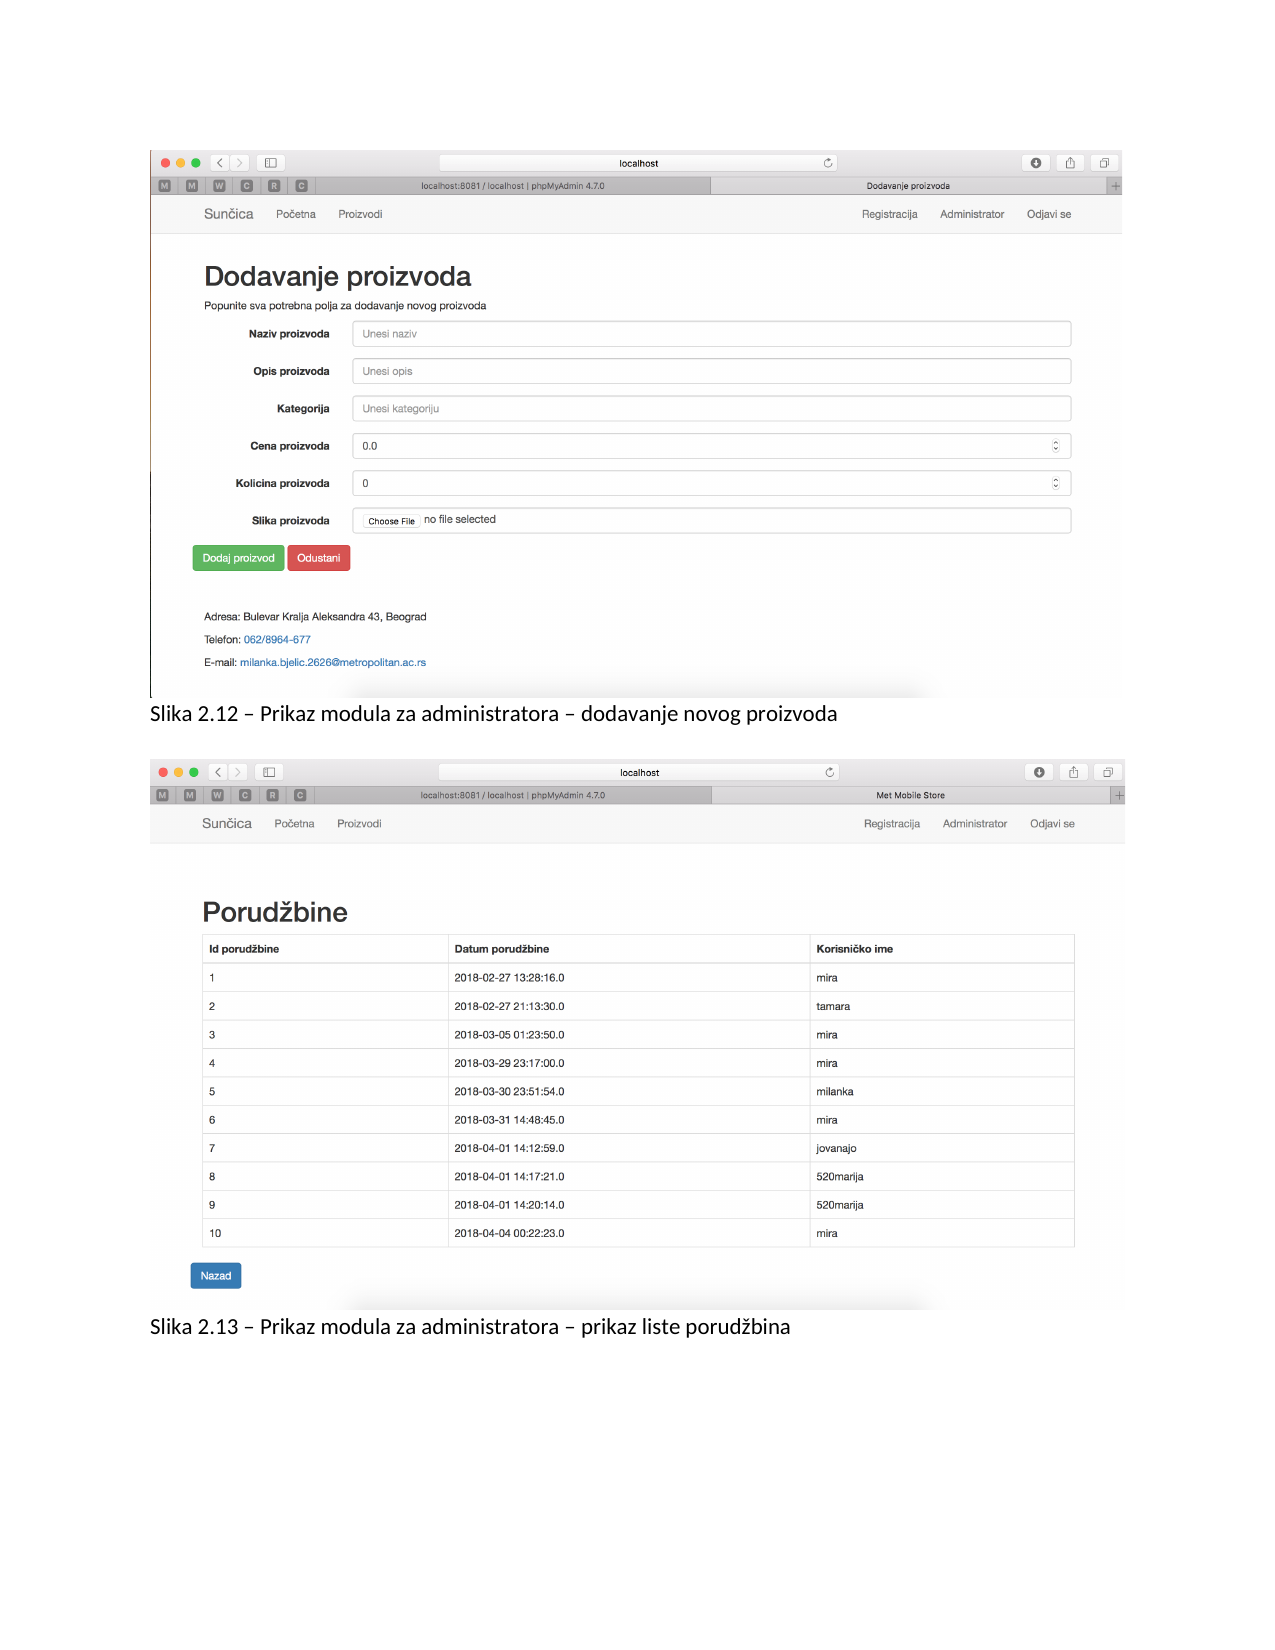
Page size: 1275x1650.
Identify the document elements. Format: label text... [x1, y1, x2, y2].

picture [150, 150, 1123, 698]
picture [150, 759, 1125, 1310]
text Slika 2.12 – Prikaz modula za administratora – dodavanje novog proizvoda [150, 699, 1125, 727]
text Slika 2.13 – Prikaz modula za administratora – prikaz liste porudžbina [150, 1312, 1125, 1340]
